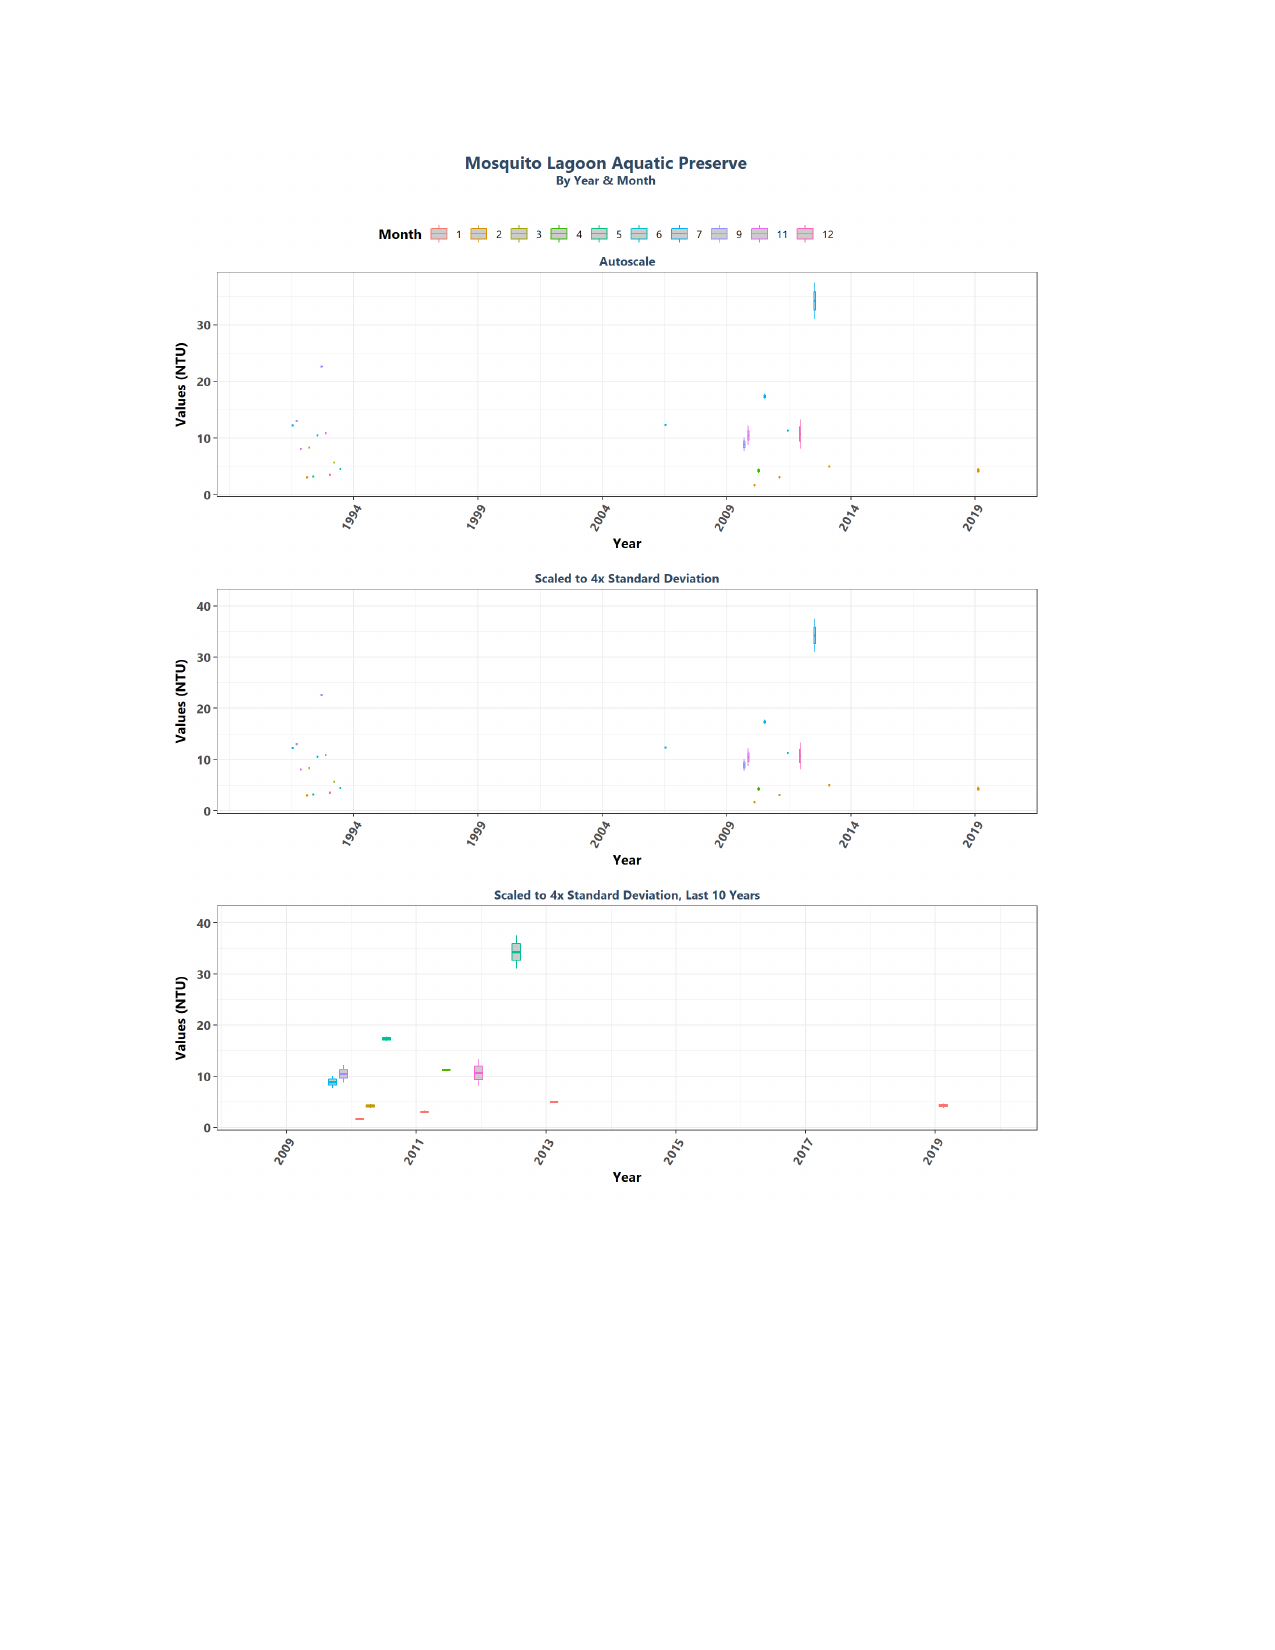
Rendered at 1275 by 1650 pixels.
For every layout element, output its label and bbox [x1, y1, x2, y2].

picture [168, 150, 1044, 1200]
